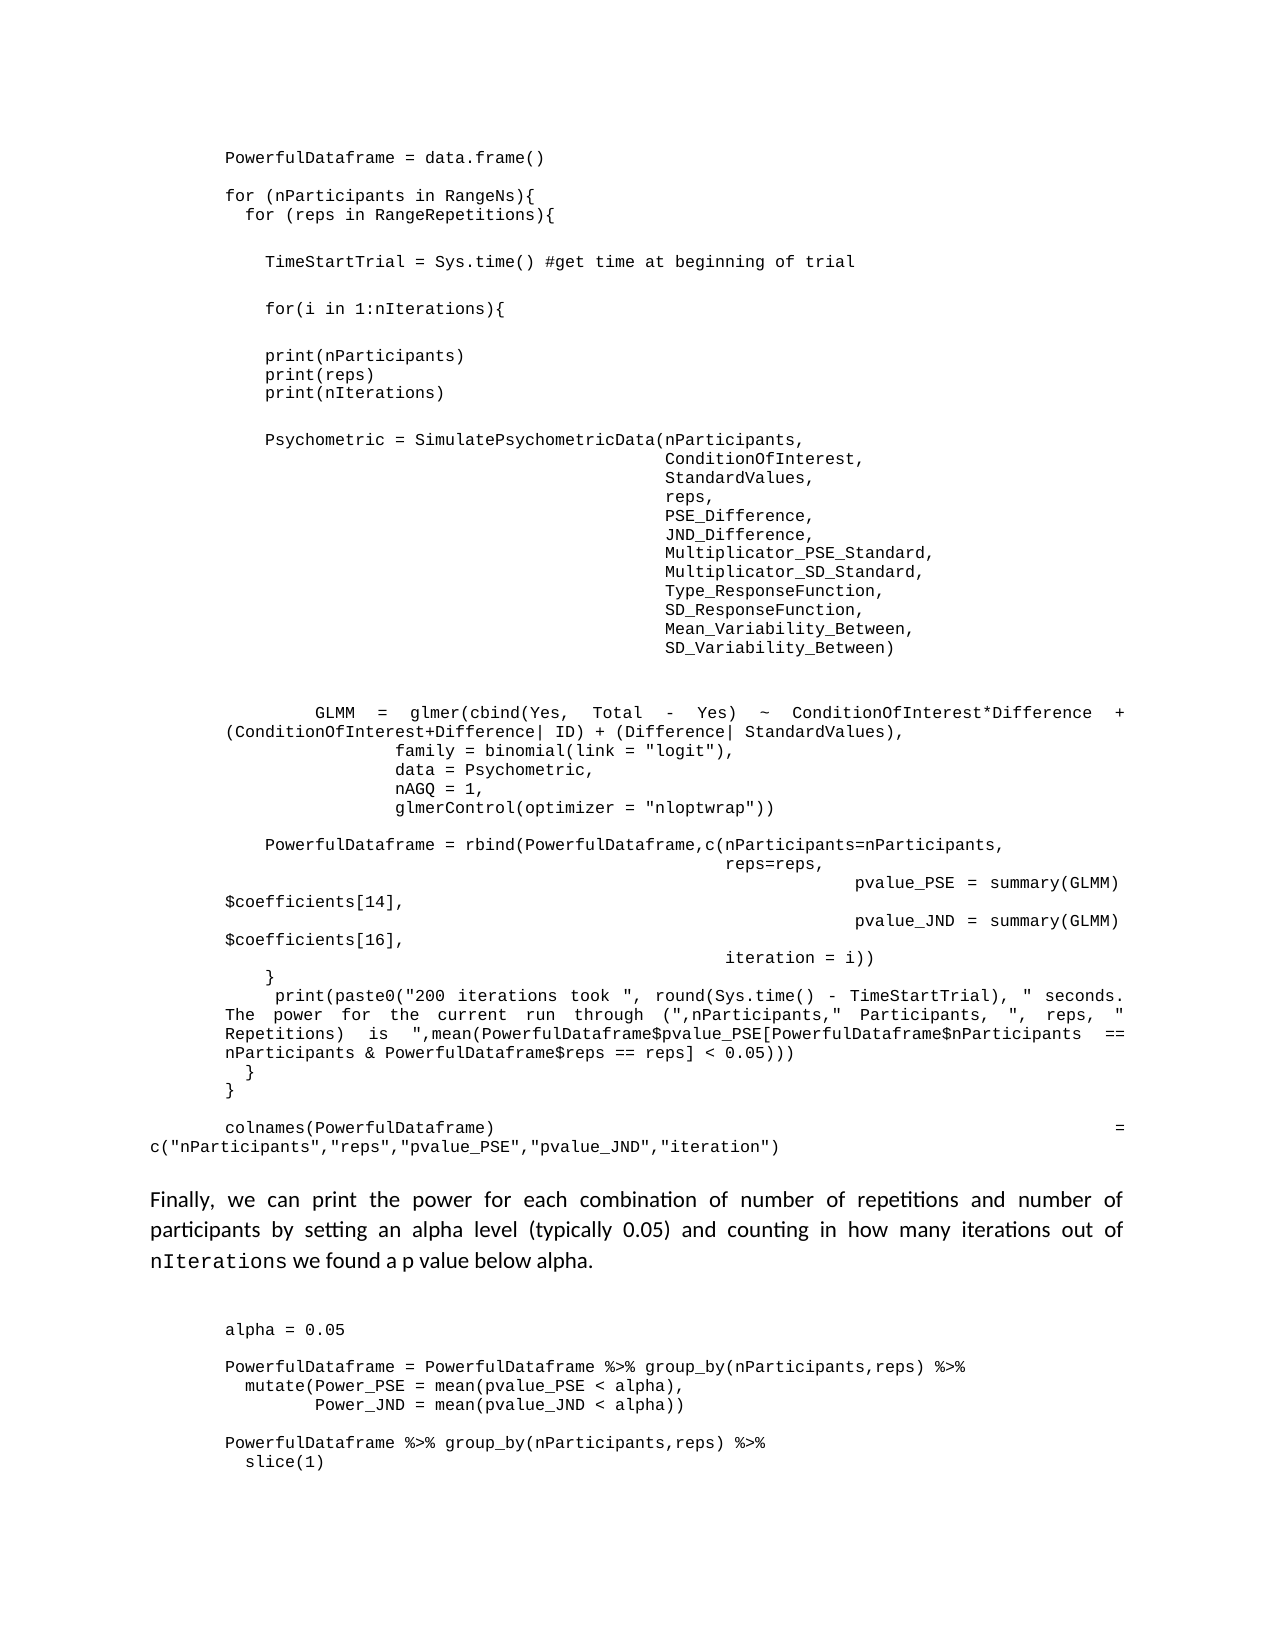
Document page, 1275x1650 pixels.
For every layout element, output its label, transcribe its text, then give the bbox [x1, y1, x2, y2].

text PowerfulDataframe = data.frame() [225, 150, 1125, 169]
text SD_ResponseFunction, [225, 601, 1125, 620]
text alpha = 0.05 [225, 1321, 1125, 1340]
text SD_Variability_Between) [225, 639, 1125, 658]
text } [225, 969, 1125, 988]
text pvalue_PSE = summary(GLMM)$coefficients[14], [225, 874, 1125, 912]
text PowerfulDataframe = PowerfulDataframe %>% group_by(nParticipants,reps) %>% [225, 1359, 1125, 1378]
text StandardValues, [225, 469, 1125, 488]
text Type_ResponseFunction, [225, 583, 1125, 601]
text PowerfulDataframe %>% group_by(nParticipants,reps) %>% [225, 1434, 1125, 1453]
text reps=reps, [225, 856, 1125, 874]
text colnames(PowerfulDataframe) = c("nParticipants","reps","pvalue_PSE","pvalue_JND","iteration") [150, 1120, 1125, 1157]
text PSE_Difference, [225, 507, 1125, 526]
text pvalue_JND = summary(GLMM)$coefficients[16], [225, 912, 1125, 950]
text Psychometric = SimulatePsychometricData(nParticipants, [225, 432, 1125, 451]
text slice(1) [225, 1453, 1125, 1472]
text TimeStartTrial = Sys.time() #get time at beginning of trial [225, 253, 1125, 272]
text } [225, 1063, 1125, 1082]
text ConditionOfInterest, [225, 451, 1125, 469]
text print(reps) [225, 366, 1125, 385]
text nAGQ = 1, [225, 780, 1125, 799]
text for(i in 1:nIterations){ [225, 300, 1125, 319]
text Multiplicator_SD_Standard, [225, 564, 1125, 583]
text glmerControl(optimizer = "nloptwrap")) [225, 799, 1125, 818]
text iteration = i)) [225, 950, 1125, 969]
text Multiplicator_PSE_Standard, [225, 545, 1125, 564]
text data = Psychometric, [225, 761, 1125, 780]
text JND_Difference, [225, 526, 1125, 545]
text Finally, we can print the power for each combination of number of repetitions and number of participants by setting an alpha level (typically 0.05) and counting in how many iterations out of nIterations we found a p value below alpha. [150, 1185, 1125, 1274]
text for (reps in RangeRepetitions){ [225, 207, 1125, 225]
text print(paste0("200 iterations took ", round(Sys.time() - TimeStartTrial), " seconds. The power for the current run through (",nParticipants," Participants, ", reps, " Repetitions) is ",mean(PowerfulDataframe$pvalue_PSE[PowerfulDataframe$nParticipants == nParticipants & PowerfulDataframe$reps == reps] < 0.05))) [225, 988, 1125, 1063]
text PowerfulDataframe = rbind(PowerfulDataframe,c(nParticipants=nParticipants, [225, 837, 1125, 856]
text print(nParticipants) [225, 347, 1125, 366]
text GLMM = glmer(cbind(Yes, Total - Yes) ~ ConditionOfInterest*Difference + (ConditionOfInterest+Difference| ID) + (Difference| StandardValues), [225, 705, 1125, 743]
text Mean_Variability_Between, [225, 620, 1125, 639]
text print(nIterations) [225, 385, 1125, 404]
text } [225, 1082, 1125, 1101]
text Power_JND = mean(pvalue_JND < alpha)) [225, 1397, 1125, 1416]
text mutate(Power_PSE = mean(pvalue_PSE < alpha), [225, 1378, 1125, 1397]
text reps, [225, 488, 1125, 507]
text family = binomial(link = "logit"), [225, 743, 1125, 761]
text for (nParticipants in RangeNs){ [225, 188, 1125, 207]
